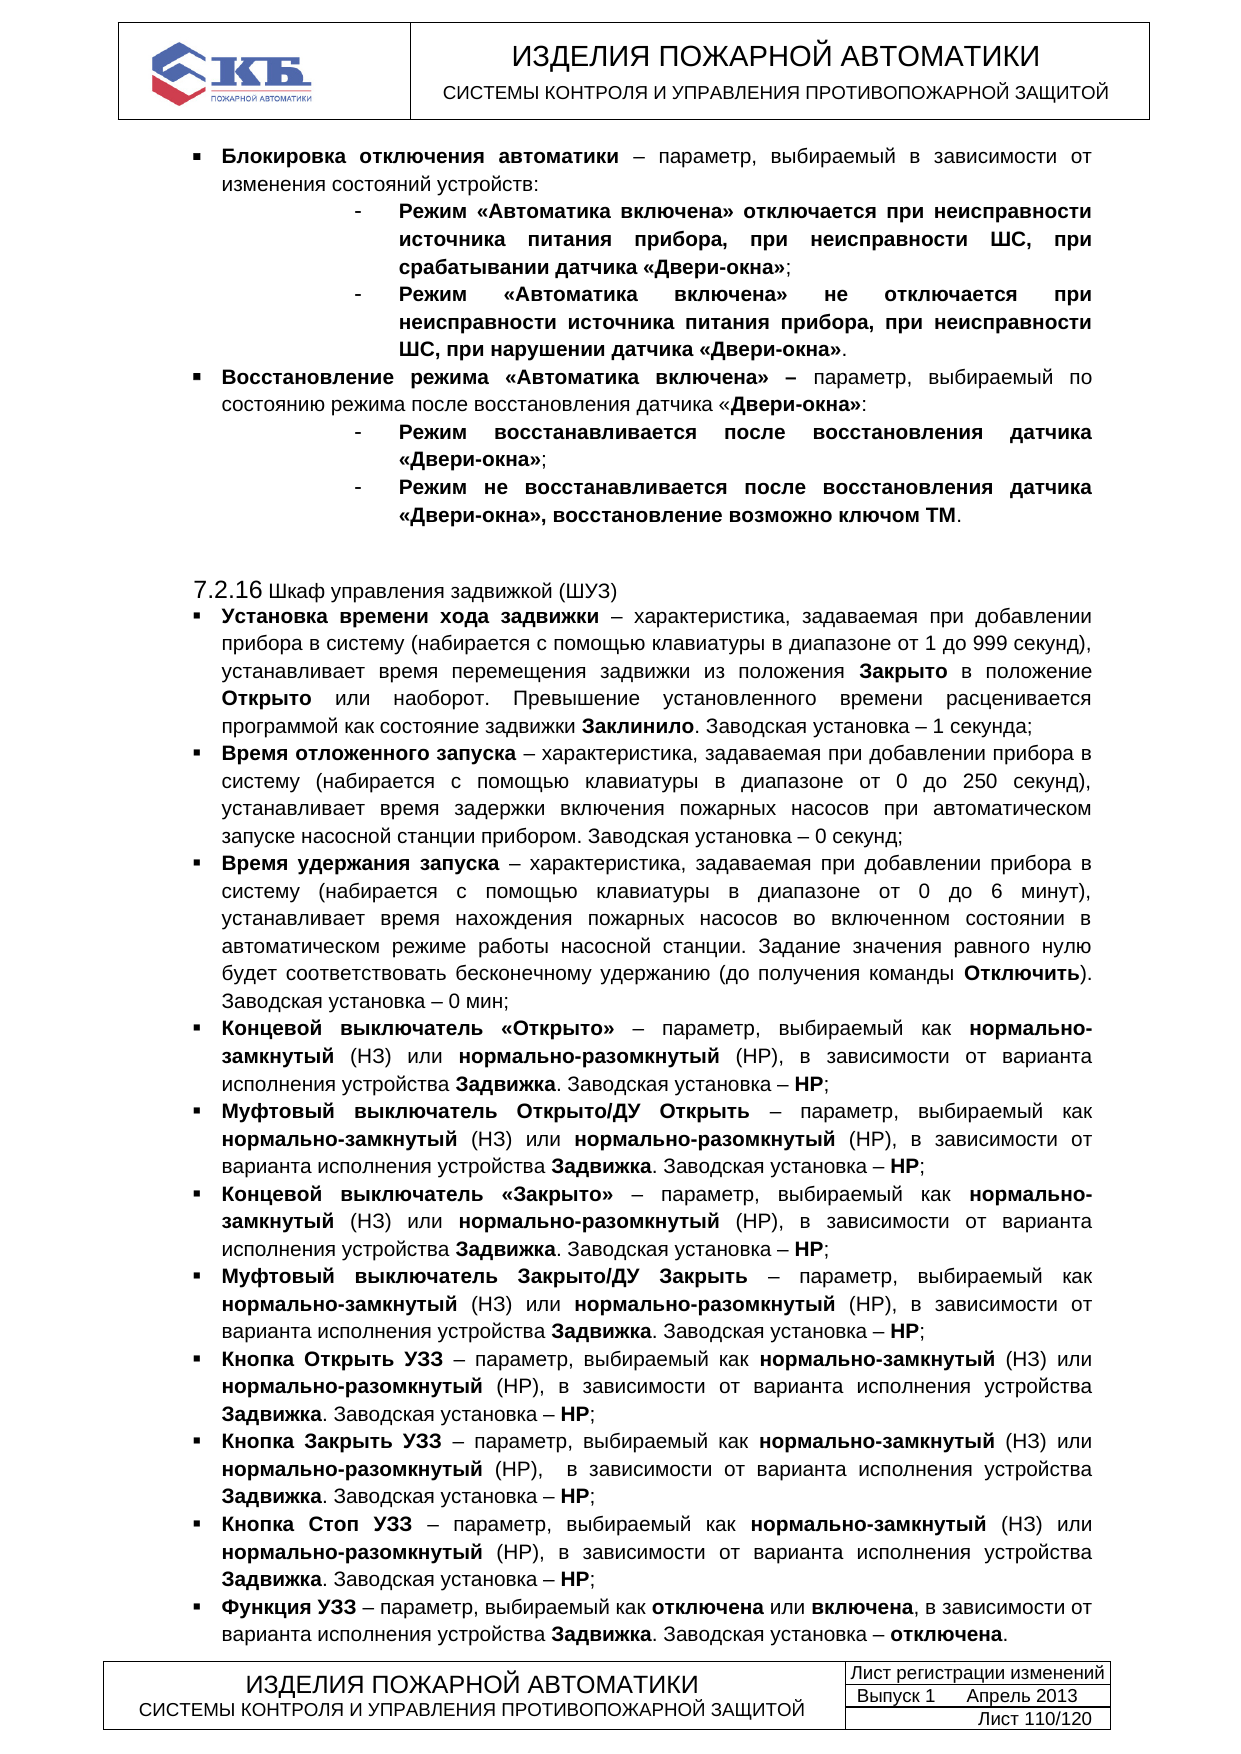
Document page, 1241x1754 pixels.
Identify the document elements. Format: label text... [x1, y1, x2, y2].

list Режим «Автоматика включена» не отключается при неисправности источника питания прибора, при неисправности ШС, при нарушении датчика «Двери-окна». [354, 282, 1092, 361]
list Шкаф управления задвижкой (ШУЗ) [193, 575, 1092, 603]
list Муфтовый выключатель Открыто/ДУ Открыть – параметр, выбираемый как нормально-замкнутый (НЗ) или нормально-разомкнутый (НР), в зависимости от варианта исполнения устройства Задвижка. Заводская установка – НР; [192, 1099, 1092, 1178]
list Концевой выключатель «Открыто» – параметр, выбираемый как нормально-замкнутый (НЗ) или нормально-разомкнутый (НР), в зависимости от варианта исполнения устройства Задвижка. Заводская установка – НР; [192, 1016, 1092, 1095]
list Муфтовый выключатель Закрыто/ДУ Закрыть – параметр, выбираемый как нормально-замкнутый (НЗ) или нормально-разомкнутый (НР), в зависимости от варианта исполнения устройства Задвижка. Заводская установка – НР; [192, 1264, 1092, 1343]
list Блокировка отключения автоматики – параметр, выбираемый в зависимости от изменения состояний устройств: [192, 144, 1092, 196]
list Кнопка Стоп УЗЗ – параметр, выбираемый как нормально-замкнутый (НЗ) или нормально-разомкнутый (НР), в зависимости от варианта исполнения устройства Задвижка. Заводская установка – НР; [192, 1512, 1092, 1591]
list Время удержания запуска – характеристика, задаваемая при добавлении прибора в систему (набирается с помощью клавиатуры в диапазоне от 0 до 6 минут), устанавливает время нахождения пожарных насосов во включенном состоянии в автоматическом режиме работы насосной станции. Задание значения равного нулю будет соответствовать бесконечному удержанию (до получения команды Отключить). Заводская установка – 0 мин; [192, 851, 1092, 1013]
list Время отложенного запуска – характеристика, задаваемая при добавлении прибора в систему (набирается с помощью клавиатуры в диапазоне от 0 до 250 секунд), устанавливает время задержки включения пожарных насосов при автоматическом запуске насосной станции прибором. Заводская установка – 0 секунд; [192, 741, 1092, 848]
list Концевой выключатель «Закрыто» – параметр, выбираемый как нормально-замкнутый (НЗ) или нормально-разомкнутый (НР), в зависимости от варианта исполнения устройства Задвижка. Заводская установка – НР; [192, 1181, 1092, 1261]
picture [148, 34, 325, 115]
list Режим «Автоматика включена» отключается при неисправности источника питания прибора, при неисправности ШС, при срабатывании датчика «Двери-окна»; [354, 199, 1092, 278]
list Кнопка Открыть УЗЗ – параметр, выбираемый как нормально-замкнутый (НЗ) или нормально-разомкнутый (НР), в зависимости от варианта исполнения устройства Задвижка. Заводская установка – НР; [192, 1347, 1092, 1426]
list Функция УЗЗ – параметр, выбираемый как отключена или включена, в зависимости от варианта исполнения устройства Задвижка. Заводская установка – отключена. [192, 1594, 1092, 1646]
list Кнопка Закрыть УЗЗ – параметр, выбираемый как нормально-замкнутый (НЗ) или нормально-разомкнутый (НР), в зависимости от варианта исполнения устройства Задвижка. Заводская установка – НР; [192, 1429, 1092, 1508]
list Установка времени хода задвижки – характеристика, задаваемая при добавлении прибора в систему (набирается с помощью клавиатуры в диапазоне от 1 до 999 секунд), устанавливает время перемещения задвижки из положения Закрыто в положение Открыто или наоборот. Превышение установленного времени расценивается программой как состояние задвижки Заклинило. Заводская установка – 1 секунда; [192, 603, 1092, 737]
list Восстановление режима «Автоматика включена» – параметр, выбираемый по состоянию режима после восстановления датчика «Двери-окна»: [192, 364, 1092, 416]
list Режим не восстанавливается после восстановления датчика «Двери-окна», восстановление возможно ключом ТМ. [354, 475, 1092, 526]
list Режим восстанавливается после восстановления датчика «Двери-окна»; [354, 420, 1092, 471]
